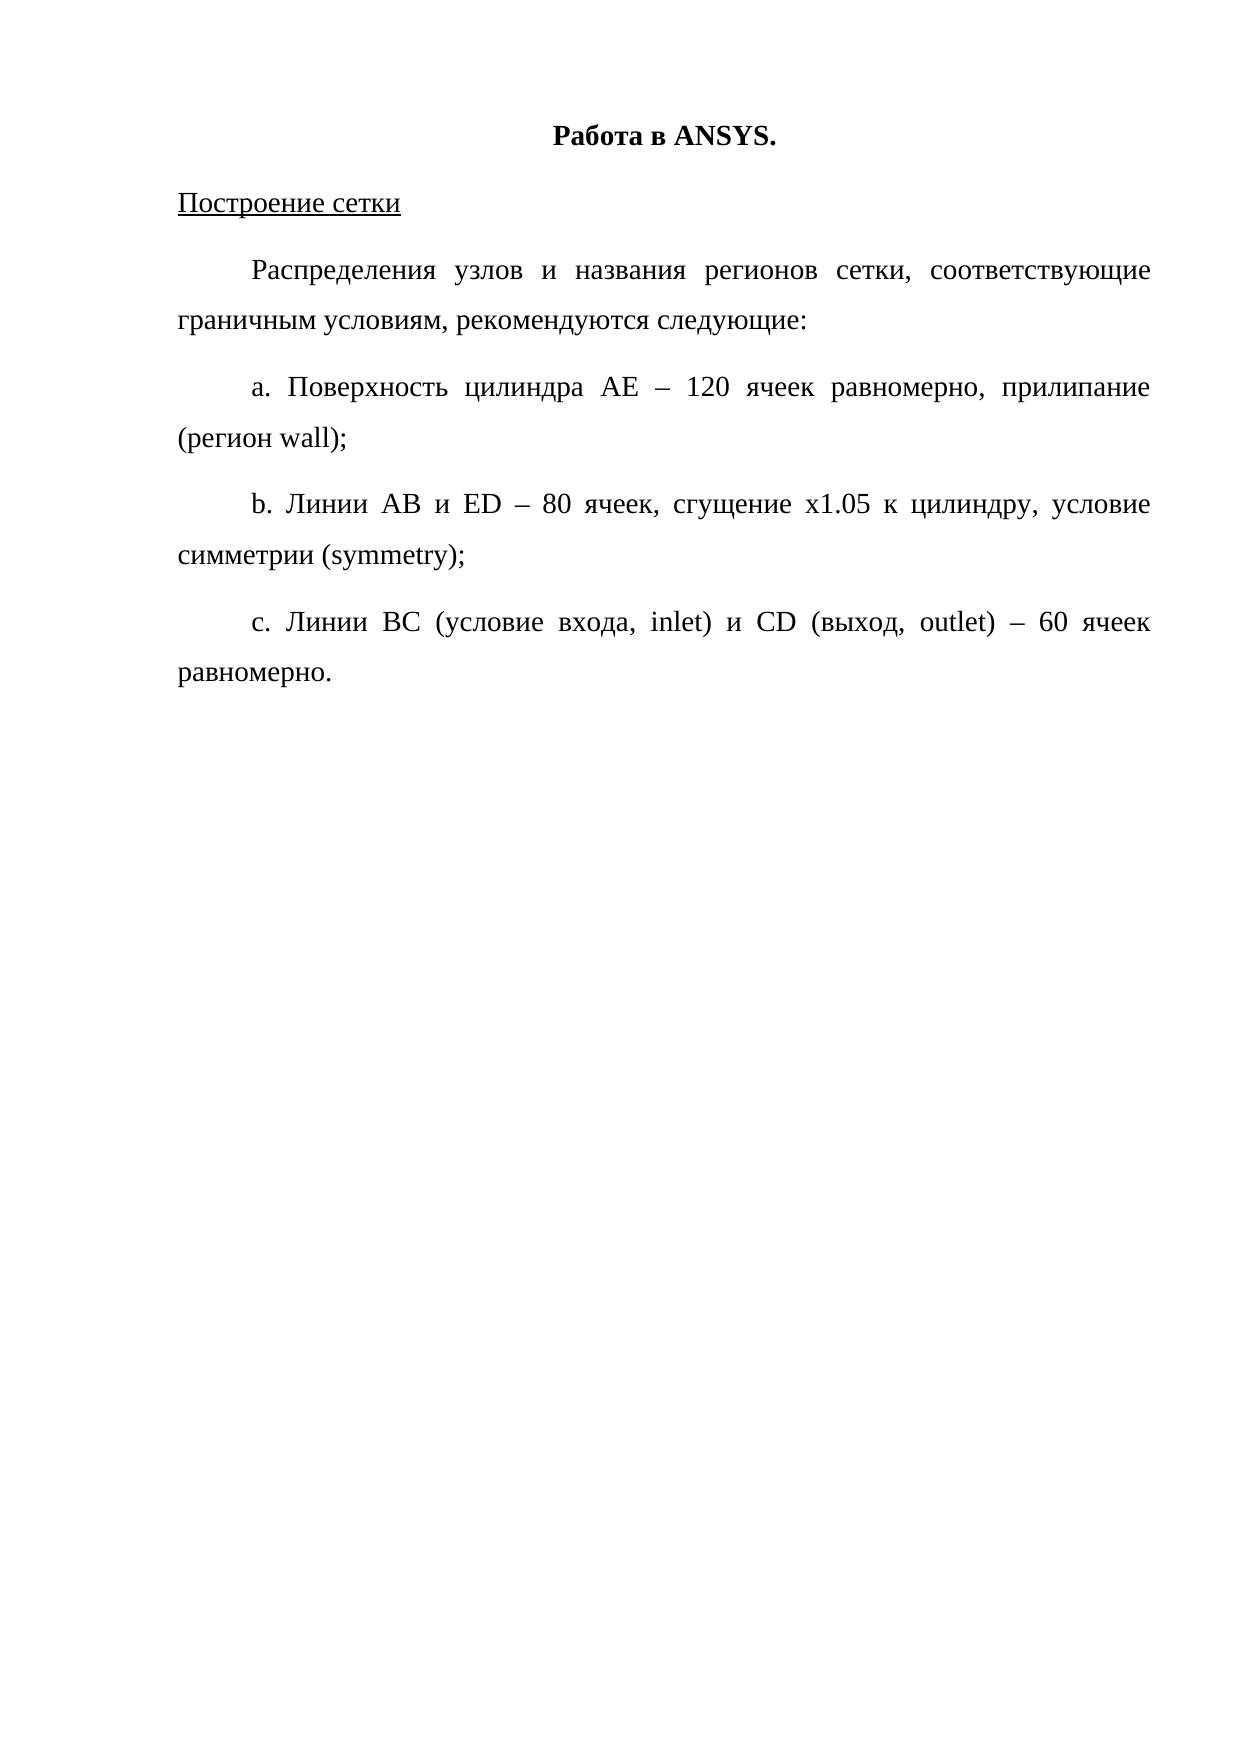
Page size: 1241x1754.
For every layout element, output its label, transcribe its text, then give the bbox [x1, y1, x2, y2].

text Работа в ANSYS. [177, 118, 1152, 152]
text Построение сетки [177, 185, 1152, 219]
text a. Поверхность цилиндра AE – 120 ячеек равномерно, прилипание (регион wall); [177, 369, 1152, 453]
text b. Линии AB и ED – 80 ячеек, сгущение х1.05 к цилиндру, условие симметрии (symmetry); [177, 487, 1152, 571]
text Распределения узлов и названия регионов сетки, соответствующие граничным условиям, рекомендуются следующие: [177, 252, 1152, 336]
text c. Линии BC (условие входа, inlet) и CD (выход, outlet) – 60 ячеек равномерно. [177, 604, 1152, 688]
